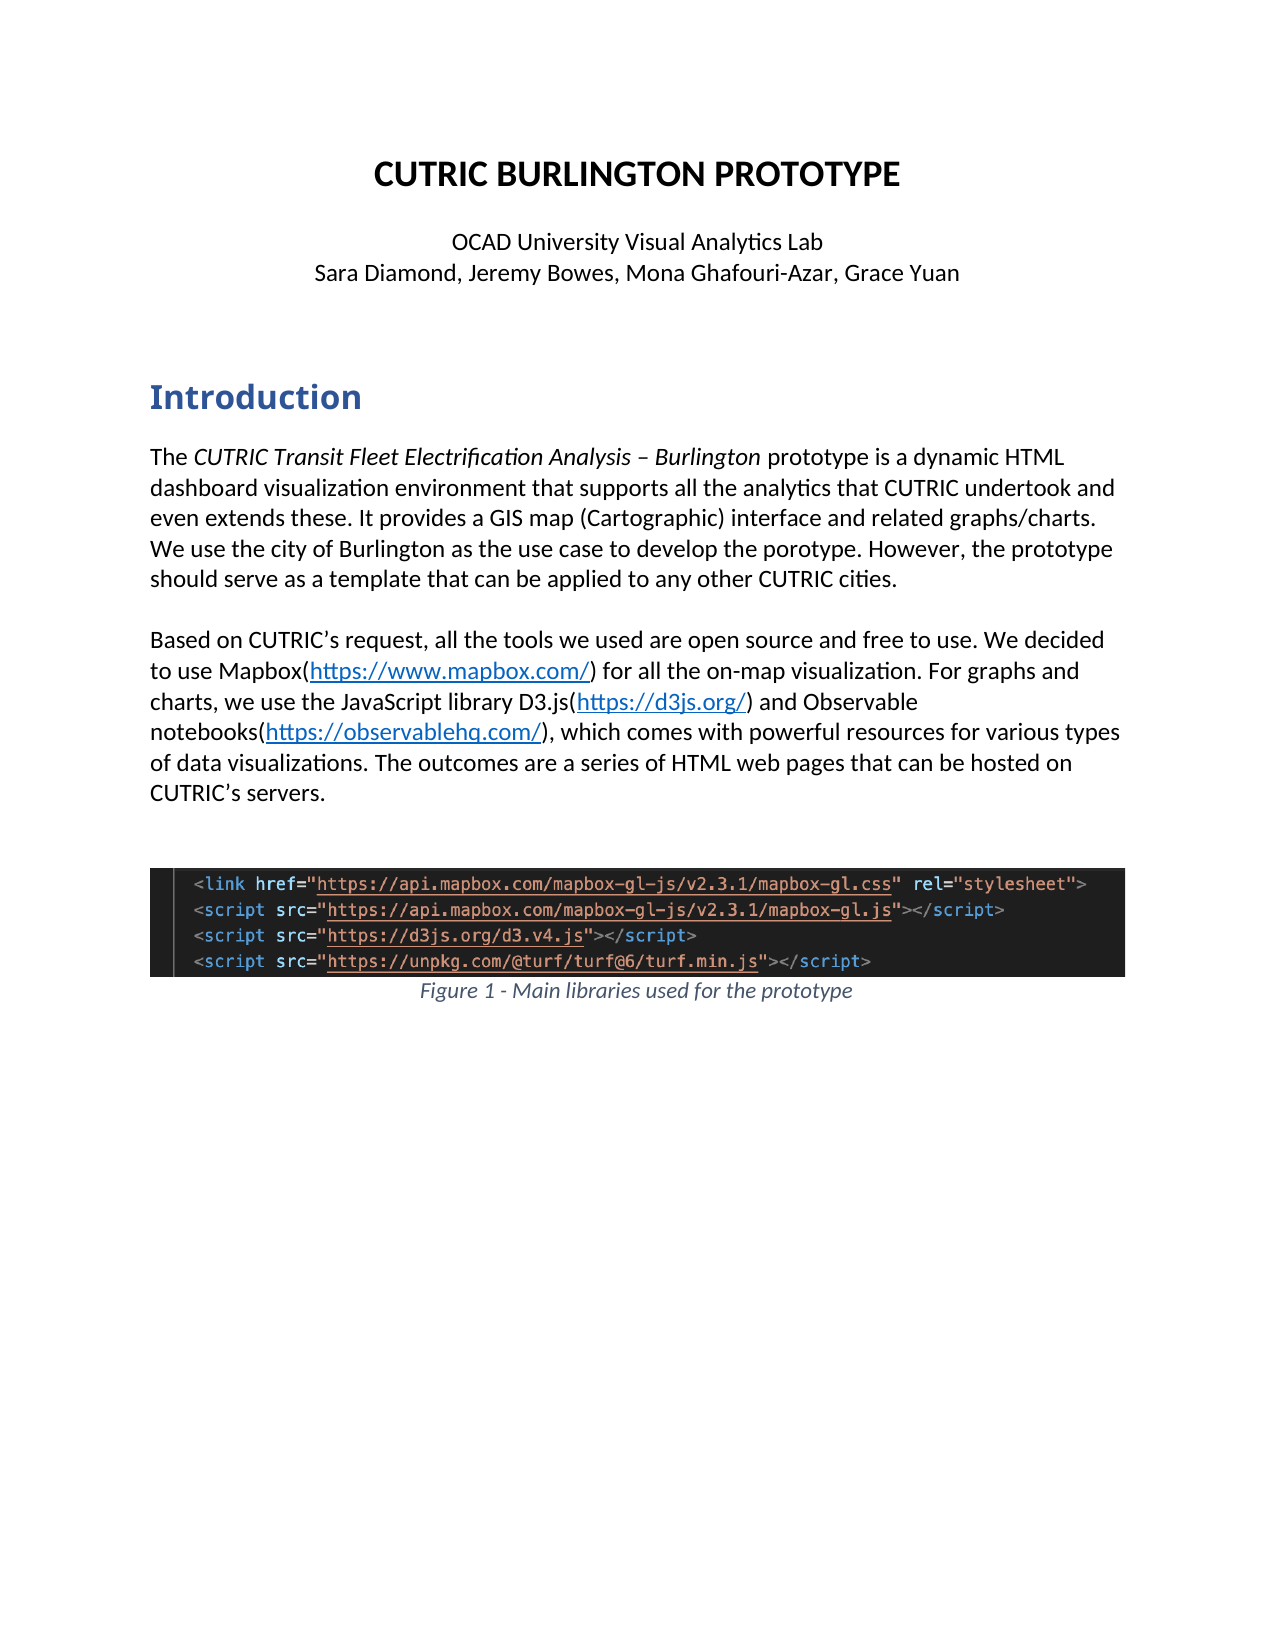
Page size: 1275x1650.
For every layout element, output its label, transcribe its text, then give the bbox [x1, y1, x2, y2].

text Based on CUTRIC’s request, all the tools we used are open source and free to use. We decided to use Mapbox(https://www.mapbox.com/) for all the on-map visualization. For graphs and charts, we use the JavaScript library D3.js(https://d3js.org/) and Observable notebooks(https://observablehq.com/), which comes with powerful resources for various types of data visualizations. The outcomes are a series of HTML web pages that can be hosted on CUTRIC’s servers. [150, 625, 1125, 808]
subtitle Introduction [150, 373, 1125, 419]
picture [150, 868, 1125, 977]
text CUTRIC BURLINGTON PROTOTYPE [150, 150, 1125, 196]
text OCAD University Visual Analytics Lab [150, 226, 1125, 257]
text Sara Diamond, Jeremy Bowes, Mona Ghafouri-Azar, Grace Yuan [150, 257, 1125, 287]
text The CUTRIC Transit Fleet Electrification Analysis – Burlington prototype is a dynamic HTML dashboard visualization environment that supports all the analytics that CUTRIC undertook and even extends these. It provides a GIS map (Cartographic) interface and related graphs/charts. We use the city of Burlington as the use case to develop the porotype. However, the prototype should serve as a template that can be applied to any other CUTRIC cities. [150, 442, 1125, 594]
